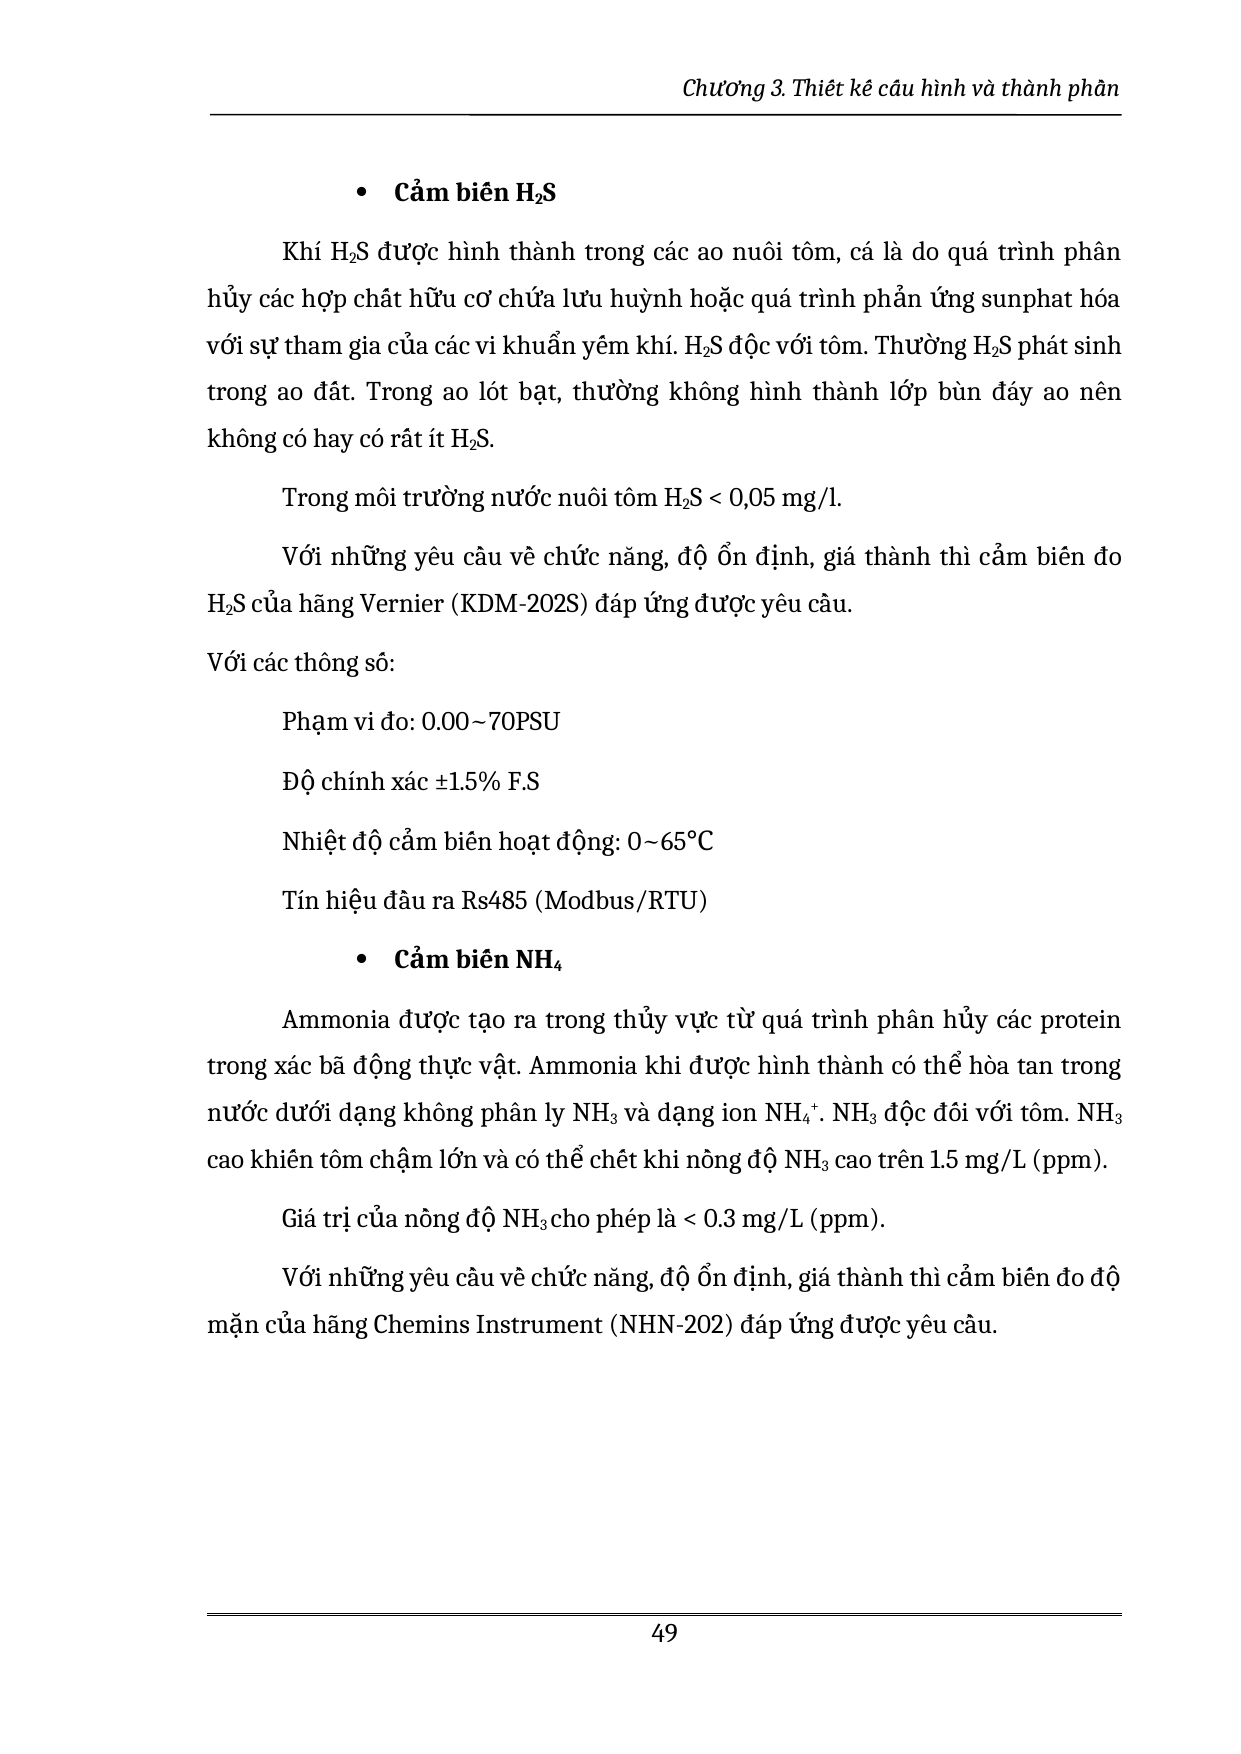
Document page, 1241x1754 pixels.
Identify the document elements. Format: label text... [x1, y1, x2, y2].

text Với các thông số: [207, 647, 1122, 678]
text Khí H2S được hình thành trong các ao nuôi tôm, cá là do quá trình phân hủy các hợp chất hữu cơ chứa lưu huỳnh hoặc quá trình phản ứng sunphat hóa với sự tham gia của các vi khuẩn yếm khí. H2S độc với tôm. Thường H2S phát sinh trong ao đất. Trong ao lót bạt, thường không hình thành lớp bùn đáy ao nên không có hay có rất ít H2S. [207, 236, 1122, 454]
text Với những yêu cầu về chức năng, độ ổn định, giá thành thì cảm biến đo độ mặn của hãng Chemins Instrument (NHN-202) đáp ứng được yêu cầu. [207, 1262, 1122, 1340]
text Nhiệt độ cảm biến hoạt động: 0~65℃ [207, 825, 1122, 857]
text Ammonia được tạo ra trong thủy vực từ quá trình phân hủy các protein trong xác bã động thực vật. Ammonia khi được hình thành có thể hòa tan trong nước dưới dạng không phân ly NH3 và dạng ion NH4+. NH3 độc đối với tôm. NH3 cao khiến tôm chậm lớn và có thể chết khi nồng độ NH3 cao trên 1.5 mg/L (ppm). [207, 1004, 1122, 1175]
text Tín hiệu đầu ra Rs485 (Modbus/RTU) [207, 885, 1122, 916]
text Phạm vi đo: 0.00~70PSU [207, 706, 1122, 737]
subtitle Cảm biến NH4 [357, 944, 1122, 976]
subtitle Cảm biến H2S [357, 177, 1122, 208]
text Trong môi trường nước nuôi tôm H2S < 0,05 mg/l. [207, 482, 1122, 513]
text Độ chính xác ±1.5% F.S [207, 766, 1122, 797]
text Với những yêu cầu về chức năng, độ ổn định, giá thành thì cảm biến đo H2S của hãng Vernier (KDM-202S) đáp ứng được yêu cầu. [207, 541, 1122, 619]
text Giá trị của nồng độ NH3 cho phép là < 0.3 mg/L (ppm). [207, 1203, 1122, 1234]
